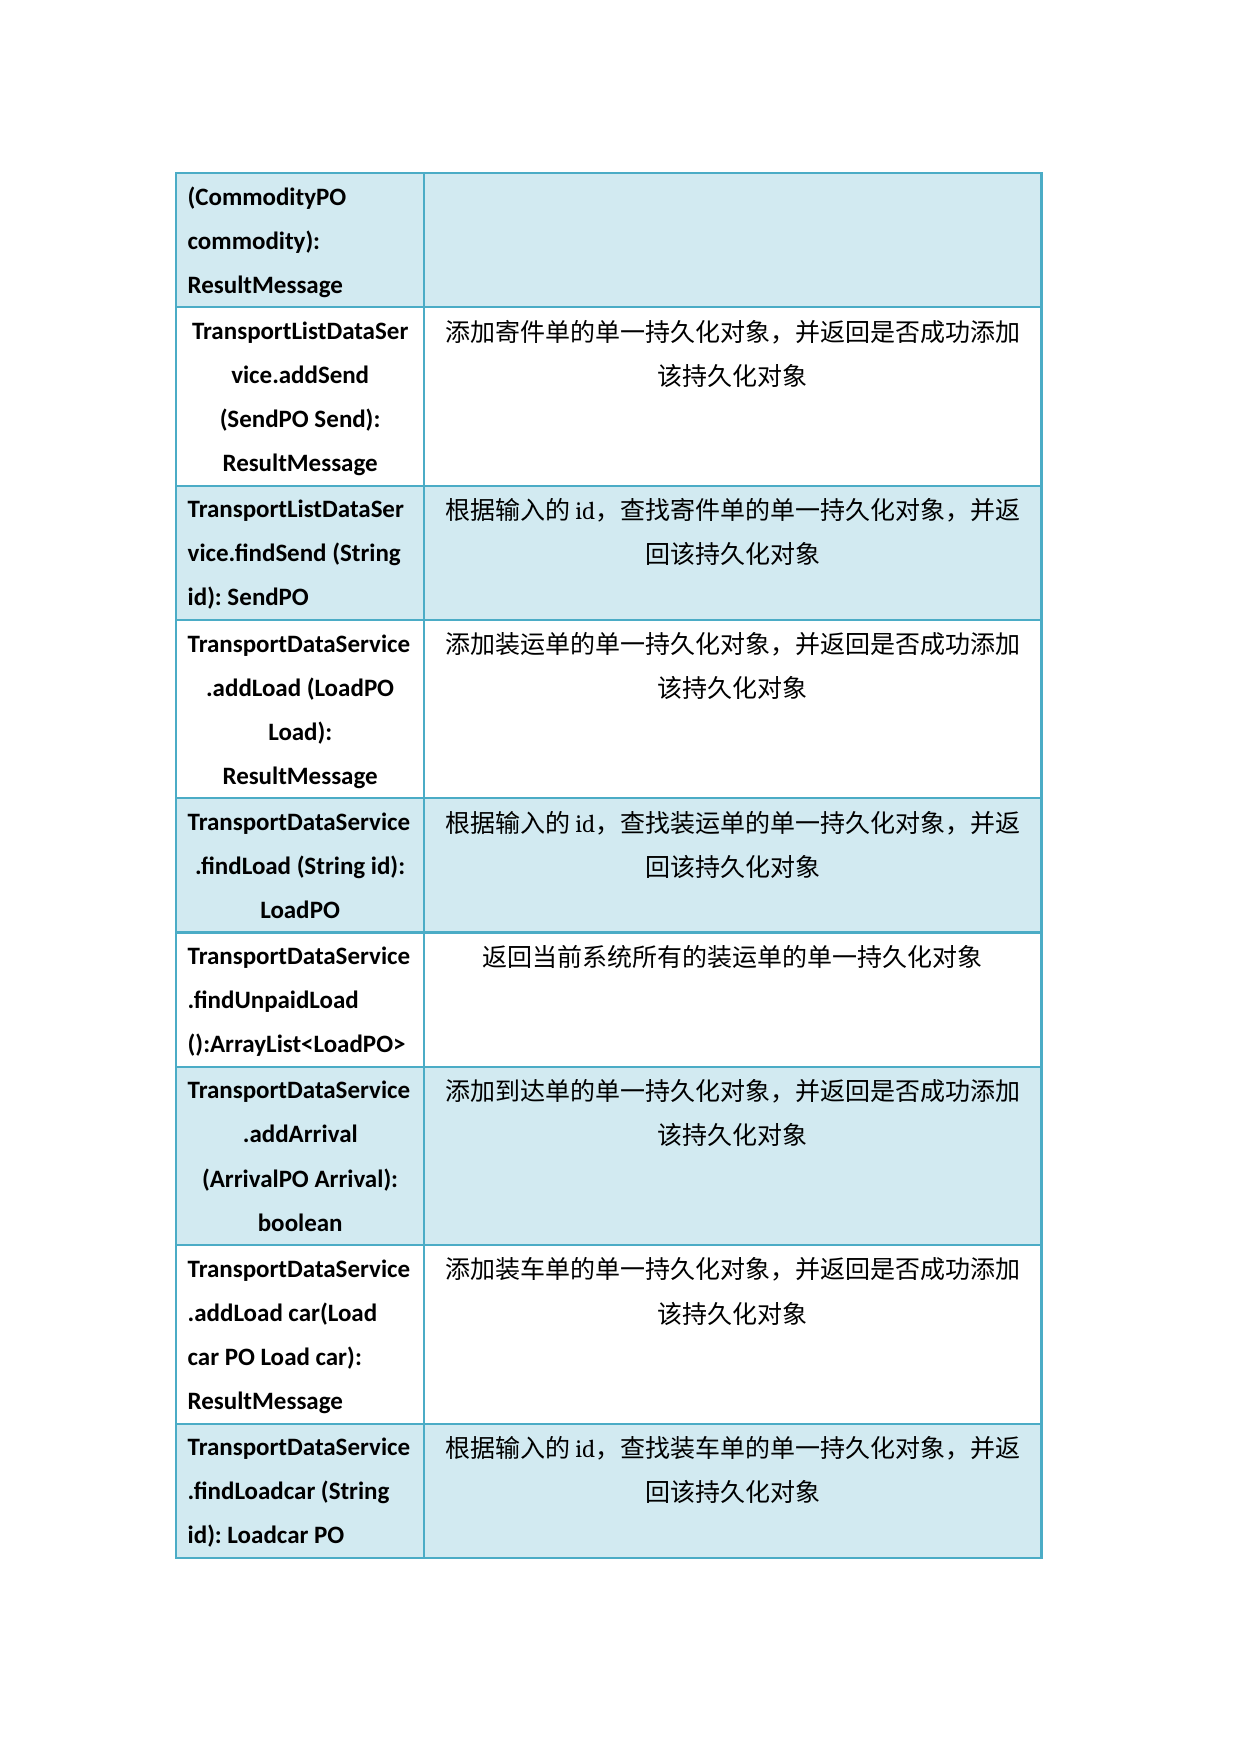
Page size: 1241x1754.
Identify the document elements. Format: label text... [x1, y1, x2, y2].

table_cell TransportDataService .findLoad (String id): LoadPO [177, 799, 423, 931]
table_cell 根据输入的id，查找装运单的单一持久化对象，并返回该持久化对象 [425, 799, 1040, 931]
table_cell TransportDataService .findUnpaidLoad ():ArrayList<LoadPO> [177, 934, 423, 1066]
table_cell 添加装运单的单一持久化对象，并返回是否成功添加该持久化对象 [425, 621, 1040, 797]
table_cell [425, 174, 1040, 306]
table_cell TransportDataService .addLoad car(Load car PO Load car): ResultMessage [177, 1246, 423, 1422]
table_cell TransportListDataService.findSend (String id): SendPO [177, 487, 423, 619]
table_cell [177, 174, 423, 306]
table_cell 添加寄件单的单一持久化对象，并返回是否成功添加该持久化对象 [425, 308, 1040, 484]
table_cell 添加装车单的单一持久化对象，并返回是否成功添加该持久化对象 [425, 1246, 1040, 1422]
table_cell 返回当前系统所有的装运单的单一持久化对象 [425, 934, 1040, 1066]
table_cell TransportDataService .addArrival (ArrivalPO Arrival): boolean [177, 1068, 423, 1244]
table_cell TransportDataService .findLoadcar (String id): Loadcar PO [177, 1425, 423, 1557]
table_cell TransportListDataService.addSend (SendPO Send): ResultMessage [177, 308, 423, 484]
table_cell 根据输入的id，查找装车单的单一持久化对象，并返回该持久化对象 [425, 1425, 1040, 1557]
table_cell 根据输入的id，查找寄件单的单一持久化对象，并返回该持久化对象 [425, 487, 1040, 619]
table_cell TransportDataService .addLoad (LoadPO Load): ResultMessage [177, 621, 423, 797]
table_cell 添加到达单的单一持久化对象，并返回是否成功添加该持久化对象 [425, 1068, 1040, 1244]
